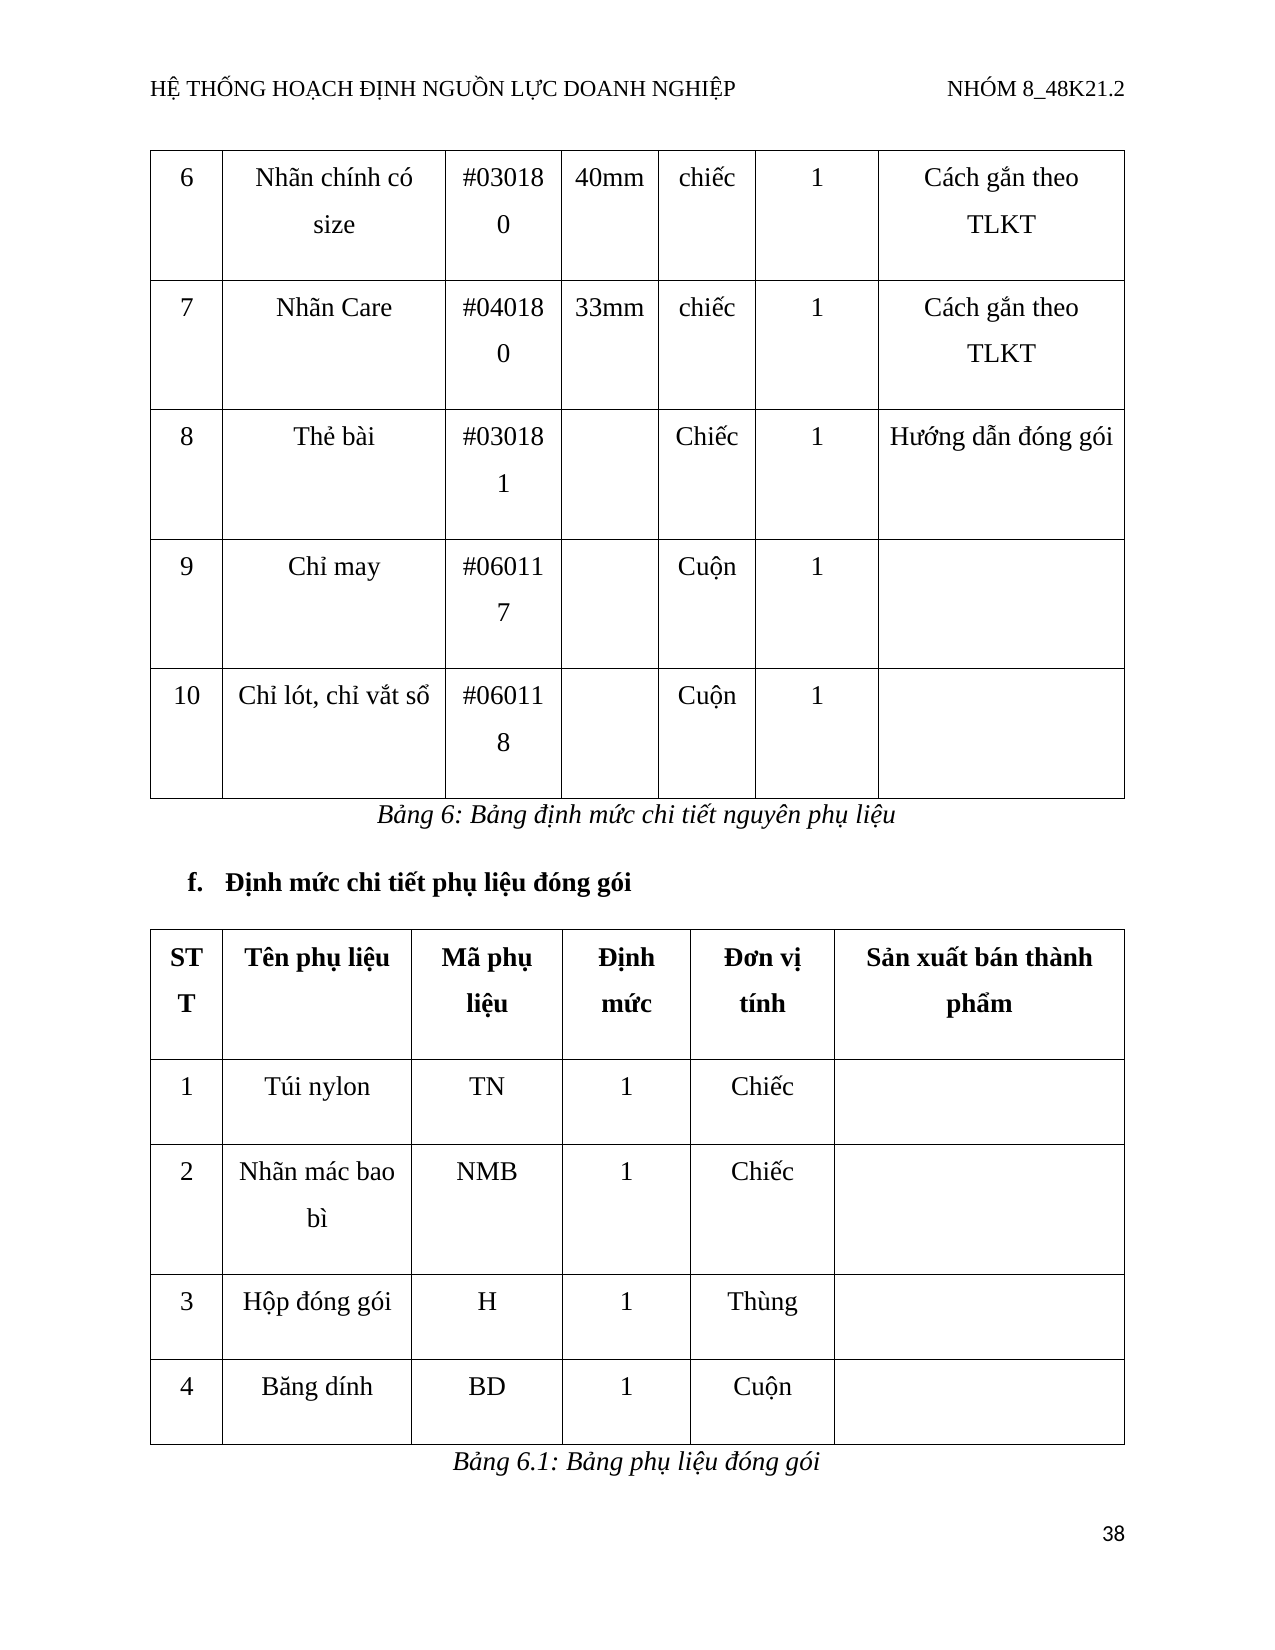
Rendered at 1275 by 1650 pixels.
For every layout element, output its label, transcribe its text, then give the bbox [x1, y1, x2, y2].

table_cell [562, 540, 658, 668]
table_cell NMB [412, 1145, 562, 1273]
table_cell Cuộn [691, 1360, 834, 1444]
table_header Đơn vị tính [691, 930, 834, 1059]
table_cell #030180 [446, 151, 561, 279]
table_cell Nhãn Care [223, 281, 445, 409]
table_cell TN [412, 1060, 562, 1144]
table_cell Cuộn [659, 669, 755, 797]
table_cell 4 [151, 1360, 222, 1444]
table_cell Cách gắn theo TLKT [879, 281, 1124, 409]
text Bảng 6.1: Bảng phụ liệu đóng gói [150, 1445, 1125, 1476]
table_cell 1 [756, 540, 878, 668]
table_cell 1 [756, 410, 878, 538]
table_cell Chỉ lót, chỉ vắt sổ [223, 669, 445, 797]
table_cell 1 [756, 151, 878, 279]
table_cell 40mm [562, 151, 658, 279]
table_cell Thùng [691, 1275, 834, 1359]
table_cell Nhãn chính có size [223, 151, 445, 279]
table_cell Chiếc [691, 1145, 834, 1273]
table_cell H [412, 1275, 562, 1359]
table_cell Túi nylon [223, 1060, 411, 1144]
table_cell chiếc [659, 151, 755, 279]
table_cell [835, 1060, 1124, 1144]
table_cell [562, 669, 658, 797]
table_cell BD [412, 1360, 562, 1444]
table_cell 8 [151, 410, 222, 538]
table_cell 1 [756, 281, 878, 409]
table_cell 1 [563, 1360, 690, 1444]
table_cell 2 [151, 1145, 222, 1273]
table_cell #060118 [446, 669, 561, 797]
table_cell #040180 [446, 281, 561, 409]
table_cell [835, 1275, 1124, 1359]
table_cell 1 [563, 1145, 690, 1273]
table_cell Cách gắn theo TLKT [879, 151, 1124, 279]
table_cell 33mm [562, 281, 658, 409]
table_cell Cuộn [659, 540, 755, 668]
table_cell Nhãn mác bao bì [223, 1145, 411, 1273]
table_cell Băng dính [223, 1360, 411, 1444]
table_cell Chiếc [659, 410, 755, 538]
table_cell 7 [151, 281, 222, 409]
list Định mức chi tiết phụ liệu đóng gói [187, 866, 1125, 897]
table_cell #060117 [446, 540, 561, 668]
table_cell 1 [756, 669, 878, 797]
table_cell [879, 540, 1124, 668]
table_cell 6 [151, 151, 222, 279]
text Bảng 6: Bảng định mức chi tiết nguyên phụ liệu [150, 799, 1125, 829]
table_cell 1 [563, 1275, 690, 1359]
table_cell 9 [151, 540, 222, 668]
table_cell Hộp đóng gói [223, 1275, 411, 1359]
table_cell [835, 1360, 1124, 1444]
table_cell [879, 669, 1124, 797]
table_header Định mức [563, 930, 690, 1059]
table_cell chiếc [659, 281, 755, 409]
table_cell 1 [563, 1060, 690, 1144]
table_header STT [151, 930, 222, 1059]
table_cell [835, 1145, 1124, 1273]
table_header Tên phụ liệu [223, 930, 411, 1059]
table_cell Chỉ may [223, 540, 445, 668]
table_cell Thẻ bài [223, 410, 445, 538]
table_cell 3 [151, 1275, 222, 1359]
table_cell 1 [151, 1060, 222, 1144]
table_cell [562, 410, 658, 538]
table_header Mã phụ liệu [412, 930, 562, 1059]
table_cell #030181 [446, 410, 561, 538]
table_cell Chiếc [691, 1060, 834, 1144]
table_header Sản xuất bán thành phẩm [835, 930, 1124, 1059]
table_cell Hướng dẫn đóng gói [879, 410, 1124, 538]
table_cell 10 [151, 669, 222, 797]
